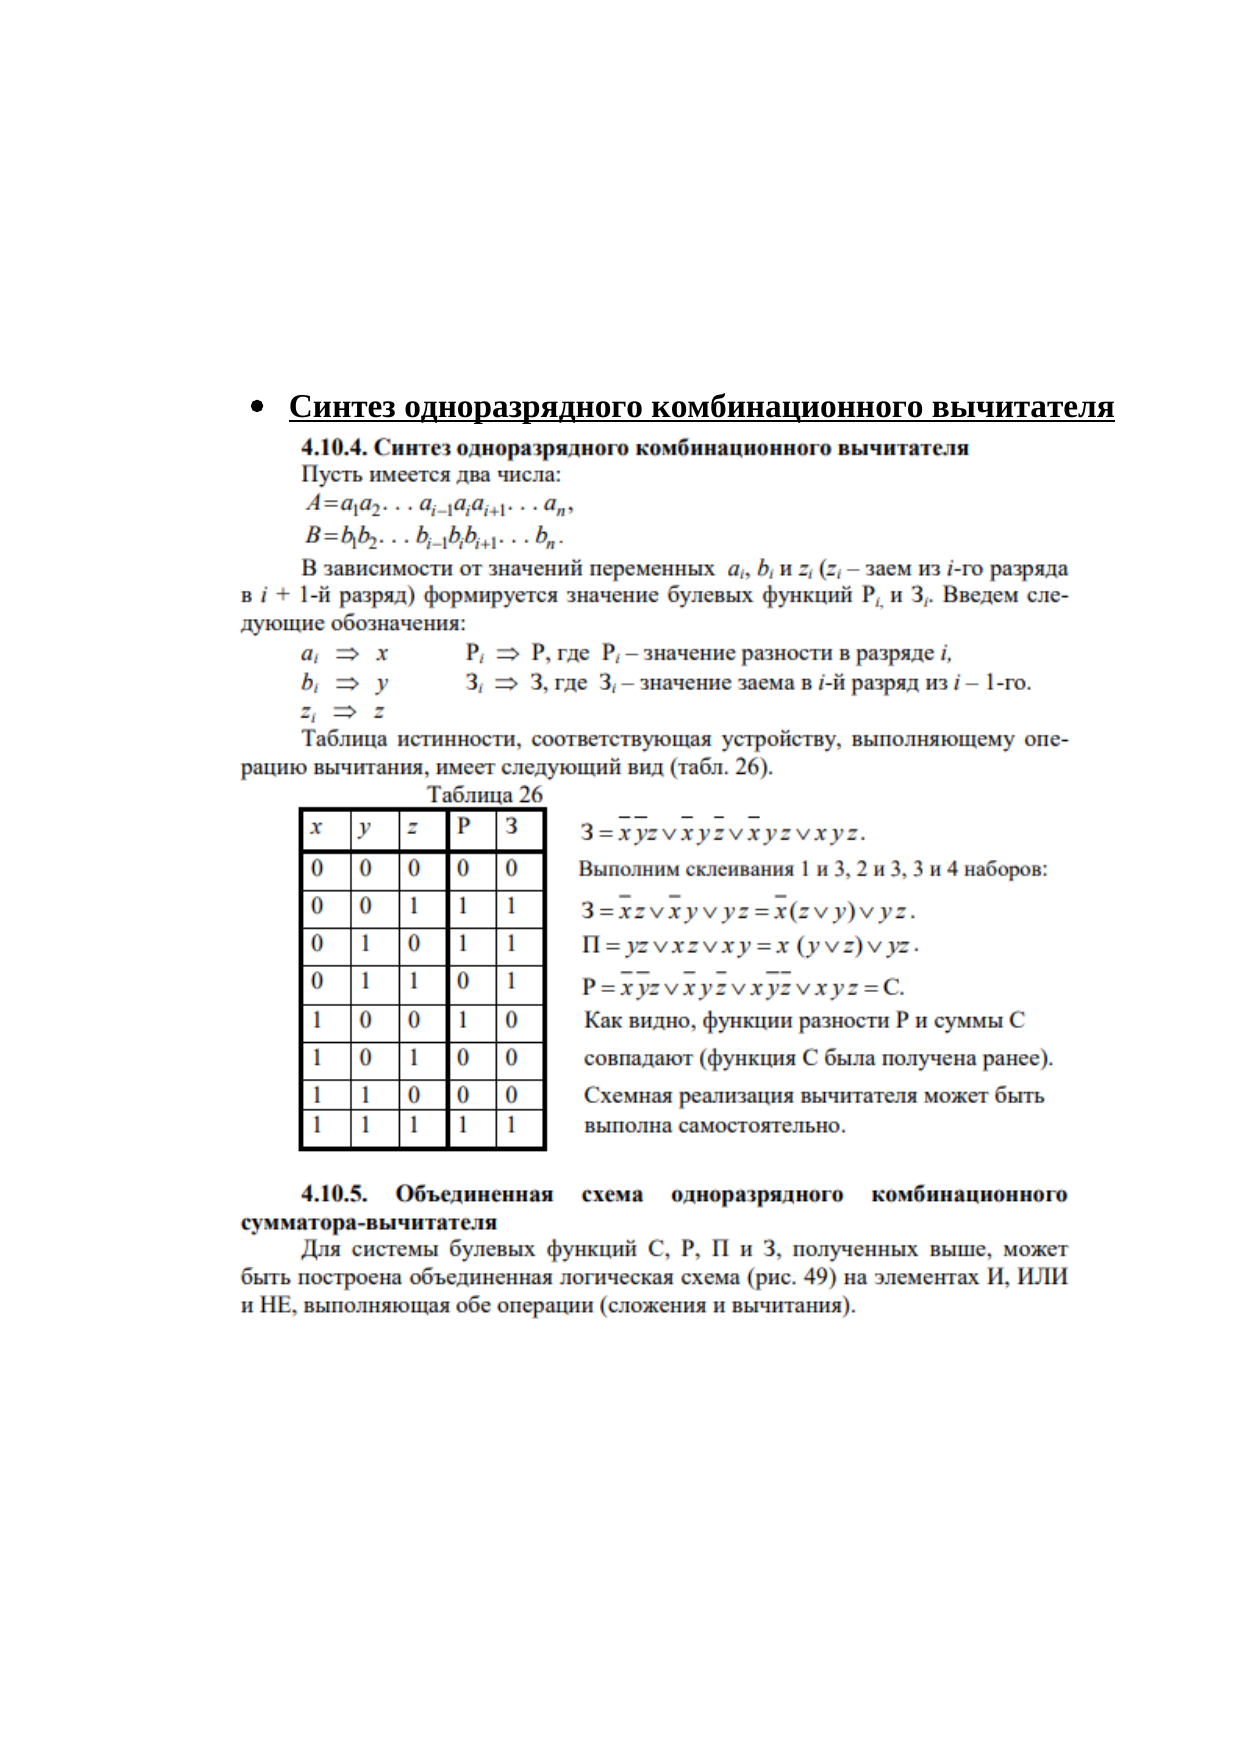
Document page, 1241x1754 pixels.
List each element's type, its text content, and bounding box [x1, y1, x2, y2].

list Синтез одноразрядного комбинационного вычитателя [215, 386, 1152, 425]
picture [177, 424, 1146, 1344]
